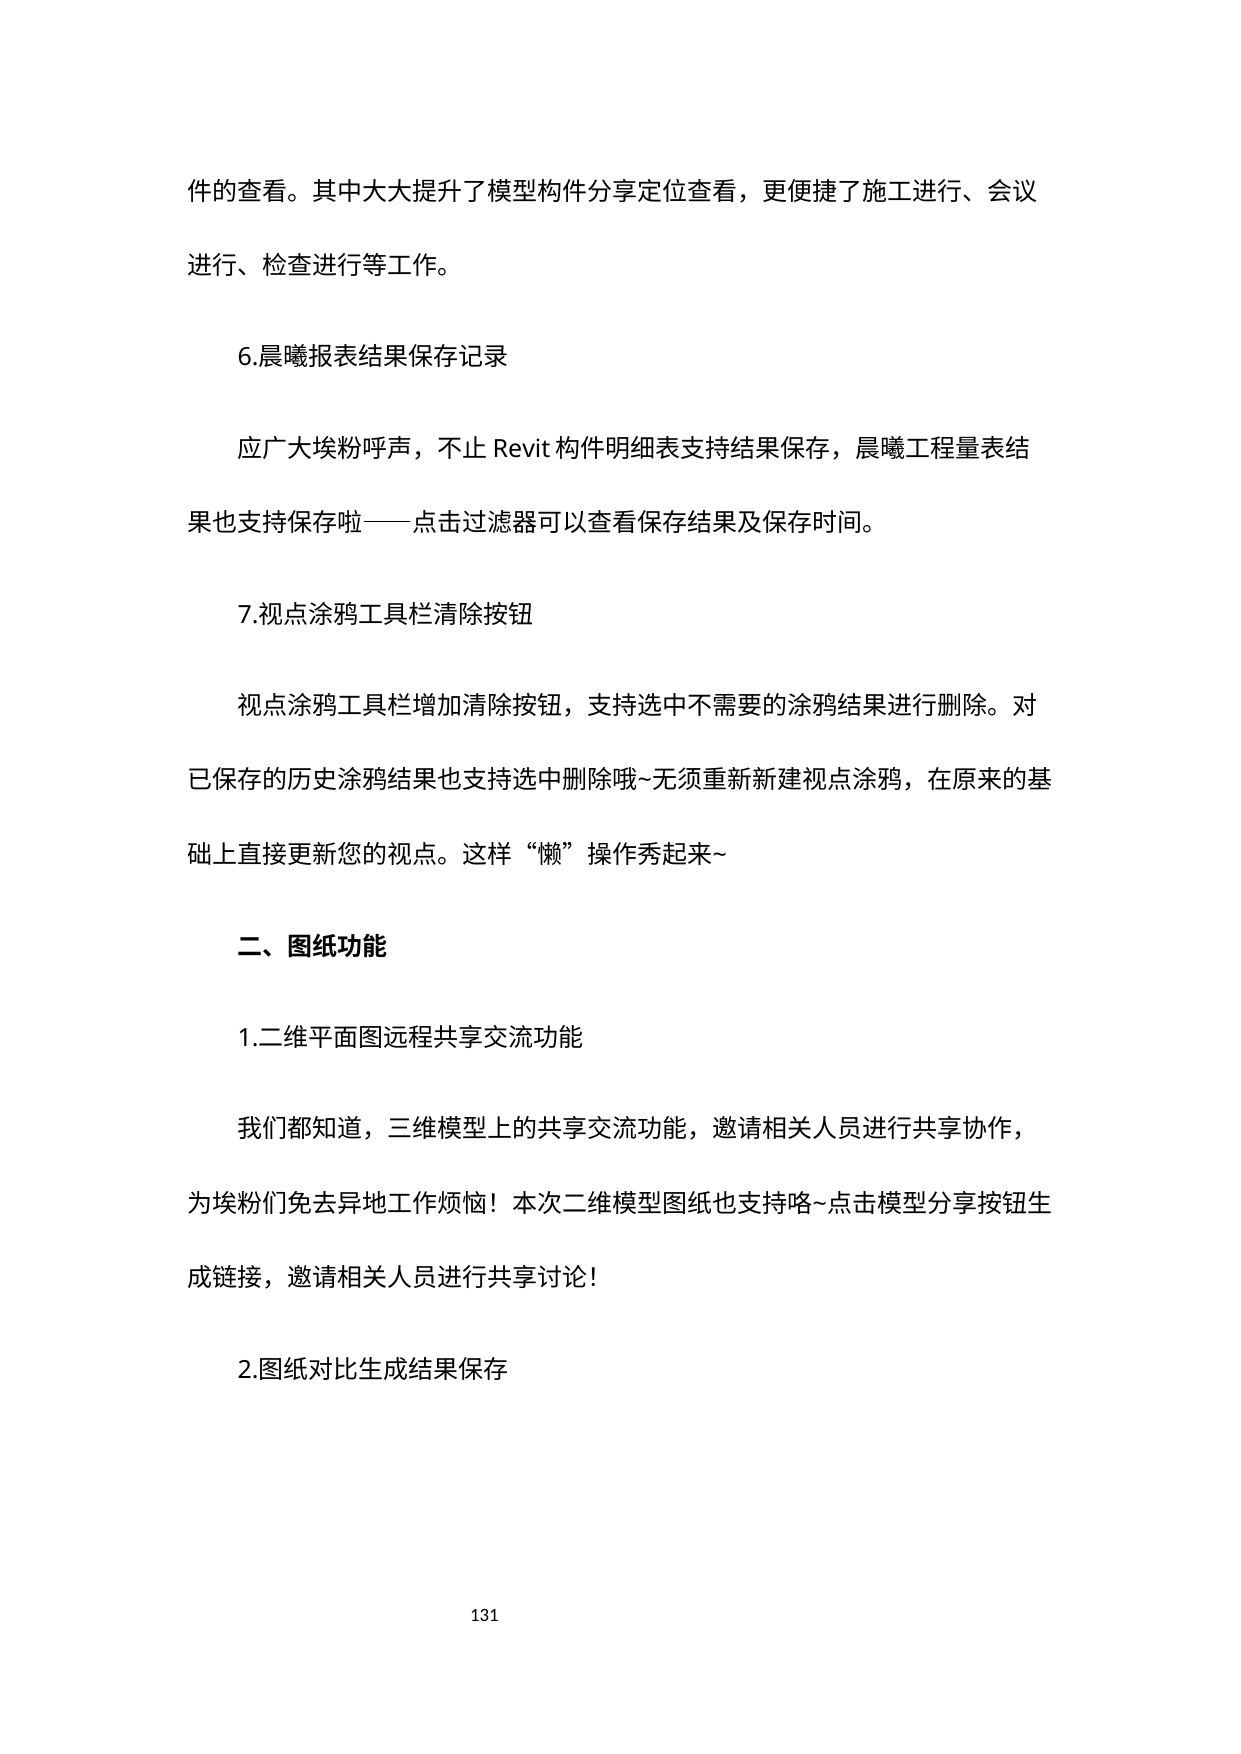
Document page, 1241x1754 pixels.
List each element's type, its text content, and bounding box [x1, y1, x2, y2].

text 7.视点涂鸦工具栏清除按钮 [187, 580, 1053, 645]
text 应广大埃粉呼声，不止Revit构件明细表支持结果保存，晨曦工程量表结果也支持保存啦——点击过滤器可以查看保存结果及保存时间。 [187, 414, 1053, 553]
text 1.二维平面图远程共享交流功能 [187, 1003, 1053, 1068]
text 6.晨曦报表结果保存记录 [187, 322, 1053, 387]
text 视点涂鸦工具栏增加清除按钮，支持选中不需要的涂鸦结果进行删除。对已保存的历史涂鸦结果也支持选中删除哦~无须重新新建视点涂鸦，在原来的基础上直接更新您的视点。这样“懒”操作秀起来~ [187, 671, 1053, 885]
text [187, 157, 1053, 296]
text 2.图纸对比生成结果保存 [187, 1335, 1053, 1400]
text 我们都知道，三维模型上的共享交流功能，邀请相关人员进行共享协作，为埃粉们免去异地工作烦恼！本次二维模型图纸也支持咯~点击模型分享按钮生成链接，邀请相关人员进行共享讨论！ [187, 1094, 1053, 1308]
text 二、图纸功能 [187, 912, 1053, 977]
